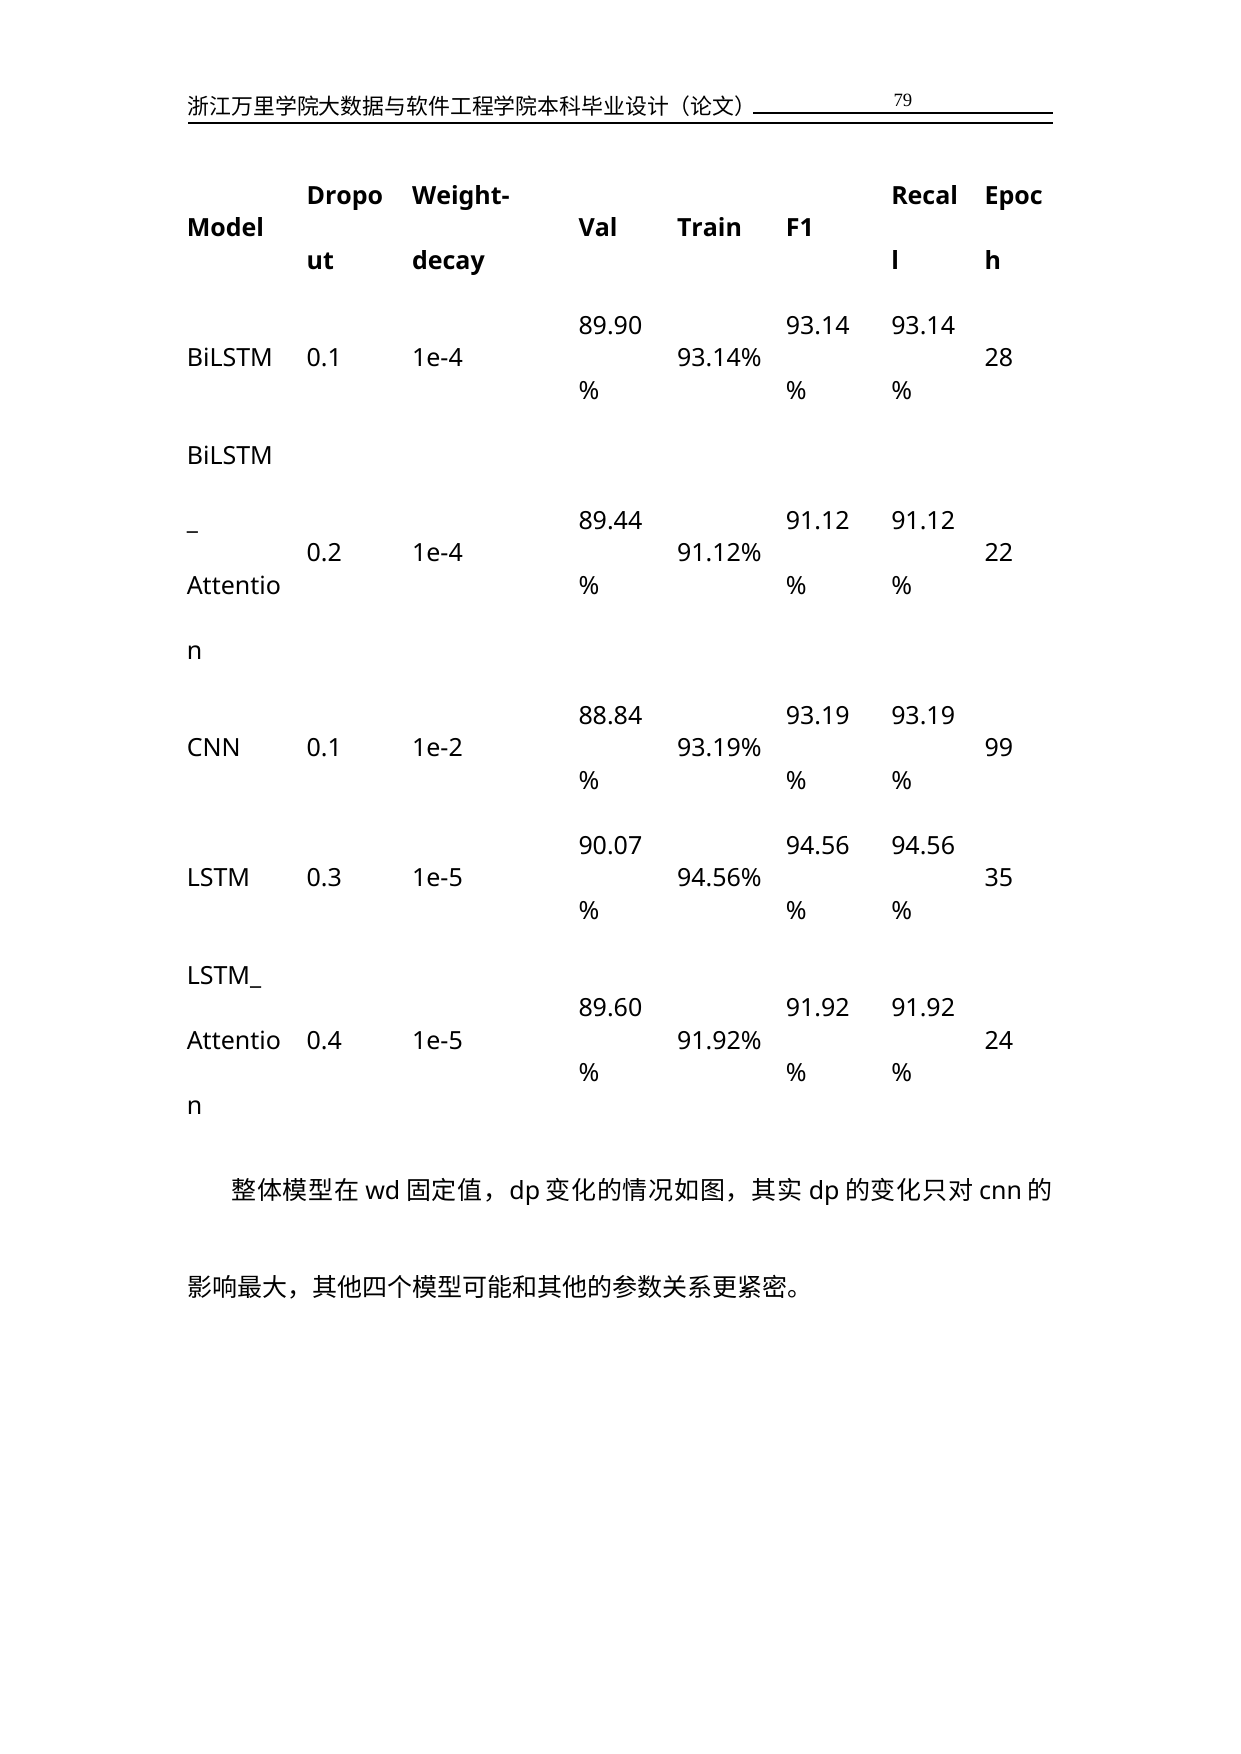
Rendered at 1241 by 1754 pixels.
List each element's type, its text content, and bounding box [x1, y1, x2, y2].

table_cell 94.56% [880, 812, 973, 942]
table_cell 93.19% [880, 682, 973, 812]
table_header Val [567, 162, 666, 292]
table_cell 91.92% [666, 942, 774, 1137]
table_cell 0.1 [295, 292, 401, 422]
table_cell 0.3 [295, 812, 401, 942]
table_header Model [175, 162, 295, 292]
table_cell 91.12% [666, 422, 774, 682]
table_cell 1e-2 [401, 682, 567, 812]
table_cell 93.14% [880, 292, 973, 422]
table_cell 35 [973, 812, 1065, 942]
text 整体模型在wd固定值，dp变化的情况如图，其实dp的变化只对cnn的影响最大，其他四个模型可能和其他的参数关系更紧密。 [187, 1156, 1053, 1318]
table_cell 88.84% [567, 682, 666, 812]
table_cell 0.1 [295, 682, 401, 812]
table_cell 1e-4 [401, 292, 567, 422]
table_cell 93.14% [666, 292, 774, 422]
table_cell 89.90% [567, 292, 666, 422]
table_cell 91.12% [774, 422, 880, 682]
table_cell BiLSTM [175, 292, 295, 422]
table_header Weight-decay [401, 162, 567, 292]
table_header F1 [774, 162, 880, 292]
table_cell 22 [973, 422, 1065, 682]
table_cell LSTM [175, 812, 295, 942]
table_cell 94.56% [774, 812, 880, 942]
table_cell 1e-5 [401, 812, 567, 942]
table_cell 1e-4 [401, 422, 567, 682]
table_cell LSTM_ Attention [175, 942, 295, 1137]
table_cell 93.14% [774, 292, 880, 422]
table_cell 91.92% [774, 942, 880, 1137]
table_cell 24 [973, 942, 1065, 1137]
table_cell 90.07% [567, 812, 666, 942]
table_cell 89.44% [567, 422, 666, 682]
table_cell 1e-5 [401, 942, 567, 1137]
table_header Dropout [295, 162, 401, 292]
table_header Train [666, 162, 774, 292]
table_cell 93.19% [666, 682, 774, 812]
table_header Epoch [973, 162, 1065, 292]
table_cell 94.56% [666, 812, 774, 942]
table_header Recall [880, 162, 973, 292]
table_cell 89.60% [567, 942, 666, 1137]
table_cell 0.2 [295, 422, 401, 682]
table_cell 28 [973, 292, 1065, 422]
table_cell BiLSTM_ Attention [175, 422, 295, 682]
table_cell 91.92% [880, 942, 973, 1137]
table_cell 91.12% [880, 422, 973, 682]
table_cell 99 [973, 682, 1065, 812]
table_cell 93.19% [774, 682, 880, 812]
table_cell CNN [175, 682, 295, 812]
table_cell 0.4 [295, 942, 401, 1137]
